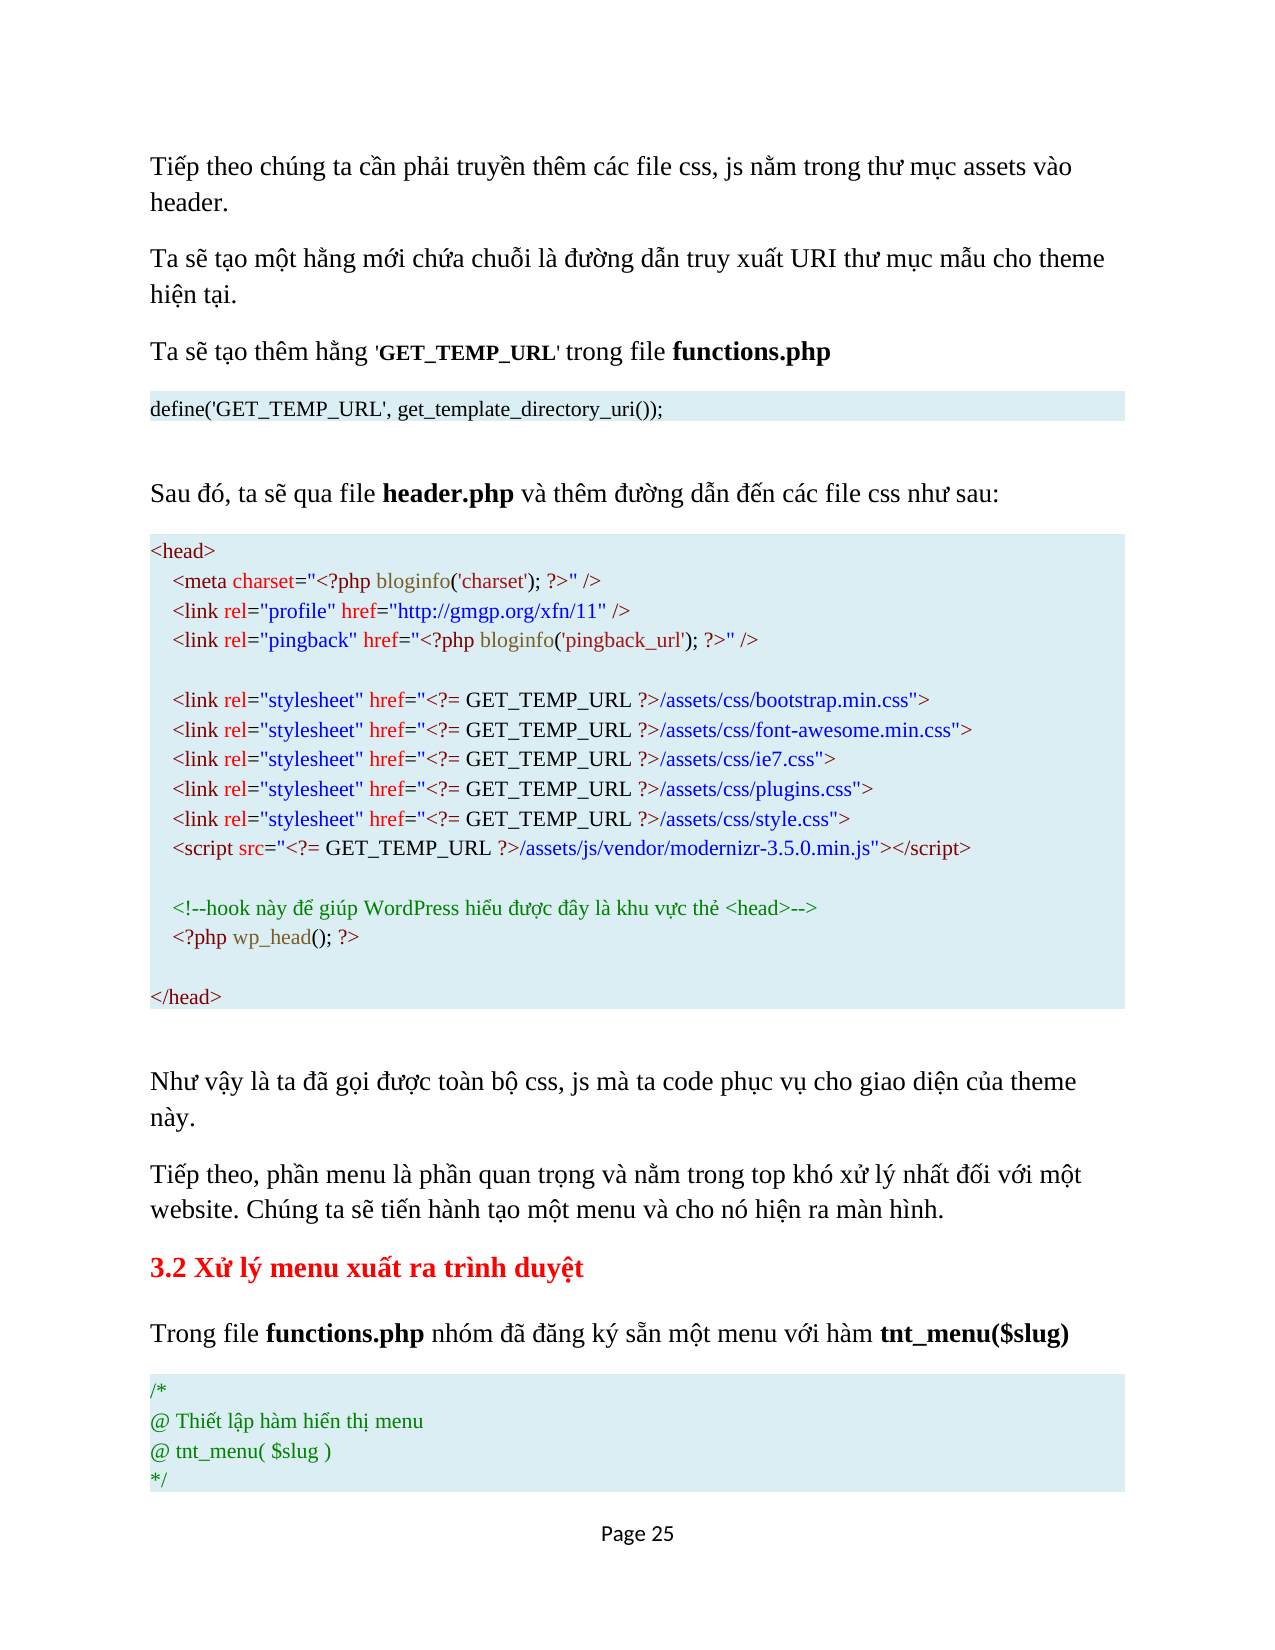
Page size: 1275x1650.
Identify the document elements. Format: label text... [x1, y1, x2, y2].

text Sau đó, ta sẽ qua file header.php và thêm đường dẫn đến các file css như sau: [150, 477, 1125, 508]
text <link rel="pingback" href="<?php bloginfo('pingback_url'); ?>" /> [150, 623, 1125, 653]
text */ [150, 1463, 1125, 1492]
text <link rel="stylesheet" href="<?= GET_TEMP_URL ?>/assets/css/bootstrap.min.css"> [150, 682, 1125, 712]
subtitle 3.2 Xử lý menu xuất ra trình duyệt [150, 1250, 1125, 1284]
text Như vậy là ta đã gọi được toàn bộ css, js mà ta code phục vụ cho giao diện của theme này. [150, 1066, 1125, 1132]
text <link rel="stylesheet" href="<?= GET_TEMP_URL ?>/assets/css/plugins.css"> [150, 771, 1125, 801]
text <meta charset="<?php bloginfo('charset'); ?>" /> [150, 564, 1125, 593]
text Tiếp theo chúng ta cần phải truyền thêm các file css, js nằm trong thư mục assets vào header. [150, 150, 1125, 217]
text define('GET_TEMP_URL', get_template_directory_uri()); [150, 391, 1125, 421]
text <head> [150, 534, 1125, 564]
text <link rel="stylesheet" href="<?= GET_TEMP_URL ?>/assets/css/font-awesome.min.css"> [150, 712, 1125, 742]
text <link rel="stylesheet" href="<?= GET_TEMP_URL ?>/assets/css/ie7.css"> [150, 742, 1125, 771]
text <script src="<?= GET_TEMP_URL ?>/assets/js/vendor/modernizr-3.5.0.min.js"></script> [150, 831, 1125, 861]
text <!--hook này để giúp WordPress hiểu được đây là khu vực thẻ <head>--> [150, 890, 1125, 920]
text <?php wp_head(); ?> [150, 920, 1125, 949]
text @ Thiết lập hàm hiển thị menu [150, 1403, 1125, 1433]
text /* [150, 1374, 1125, 1403]
text </head> [150, 979, 1125, 1009]
text <link rel="profile" href="http://gmgp.org/xfn/11" /> [150, 593, 1125, 623]
text <link rel="stylesheet" href="<?= GET_TEMP_URL ?>/assets/css/style.css"> [150, 801, 1125, 831]
text Ta sẽ tạo thêm hằng 'GET_TEMP_URL' trong file functions.php [150, 334, 1125, 366]
text @ tnt_menu( $slug ) [150, 1433, 1125, 1463]
text Ta sẽ tạo một hằng mới chứa chuỗi là đường dẫn truy xuất URI thư mục mẫu cho theme hiện tại. [150, 242, 1125, 309]
text Trong file functions.php nhóm đã đăng ký sẵn một menu với hàm tnt_menu($slug) [150, 1317, 1125, 1348]
text Tiếp theo, phần menu là phần quan trọng và nằm trong top khó xử lý nhất đối với một website. Chúng ta sẽ tiến hành tạo một menu và cho nó hiện ra màn hình. [150, 1158, 1125, 1225]
